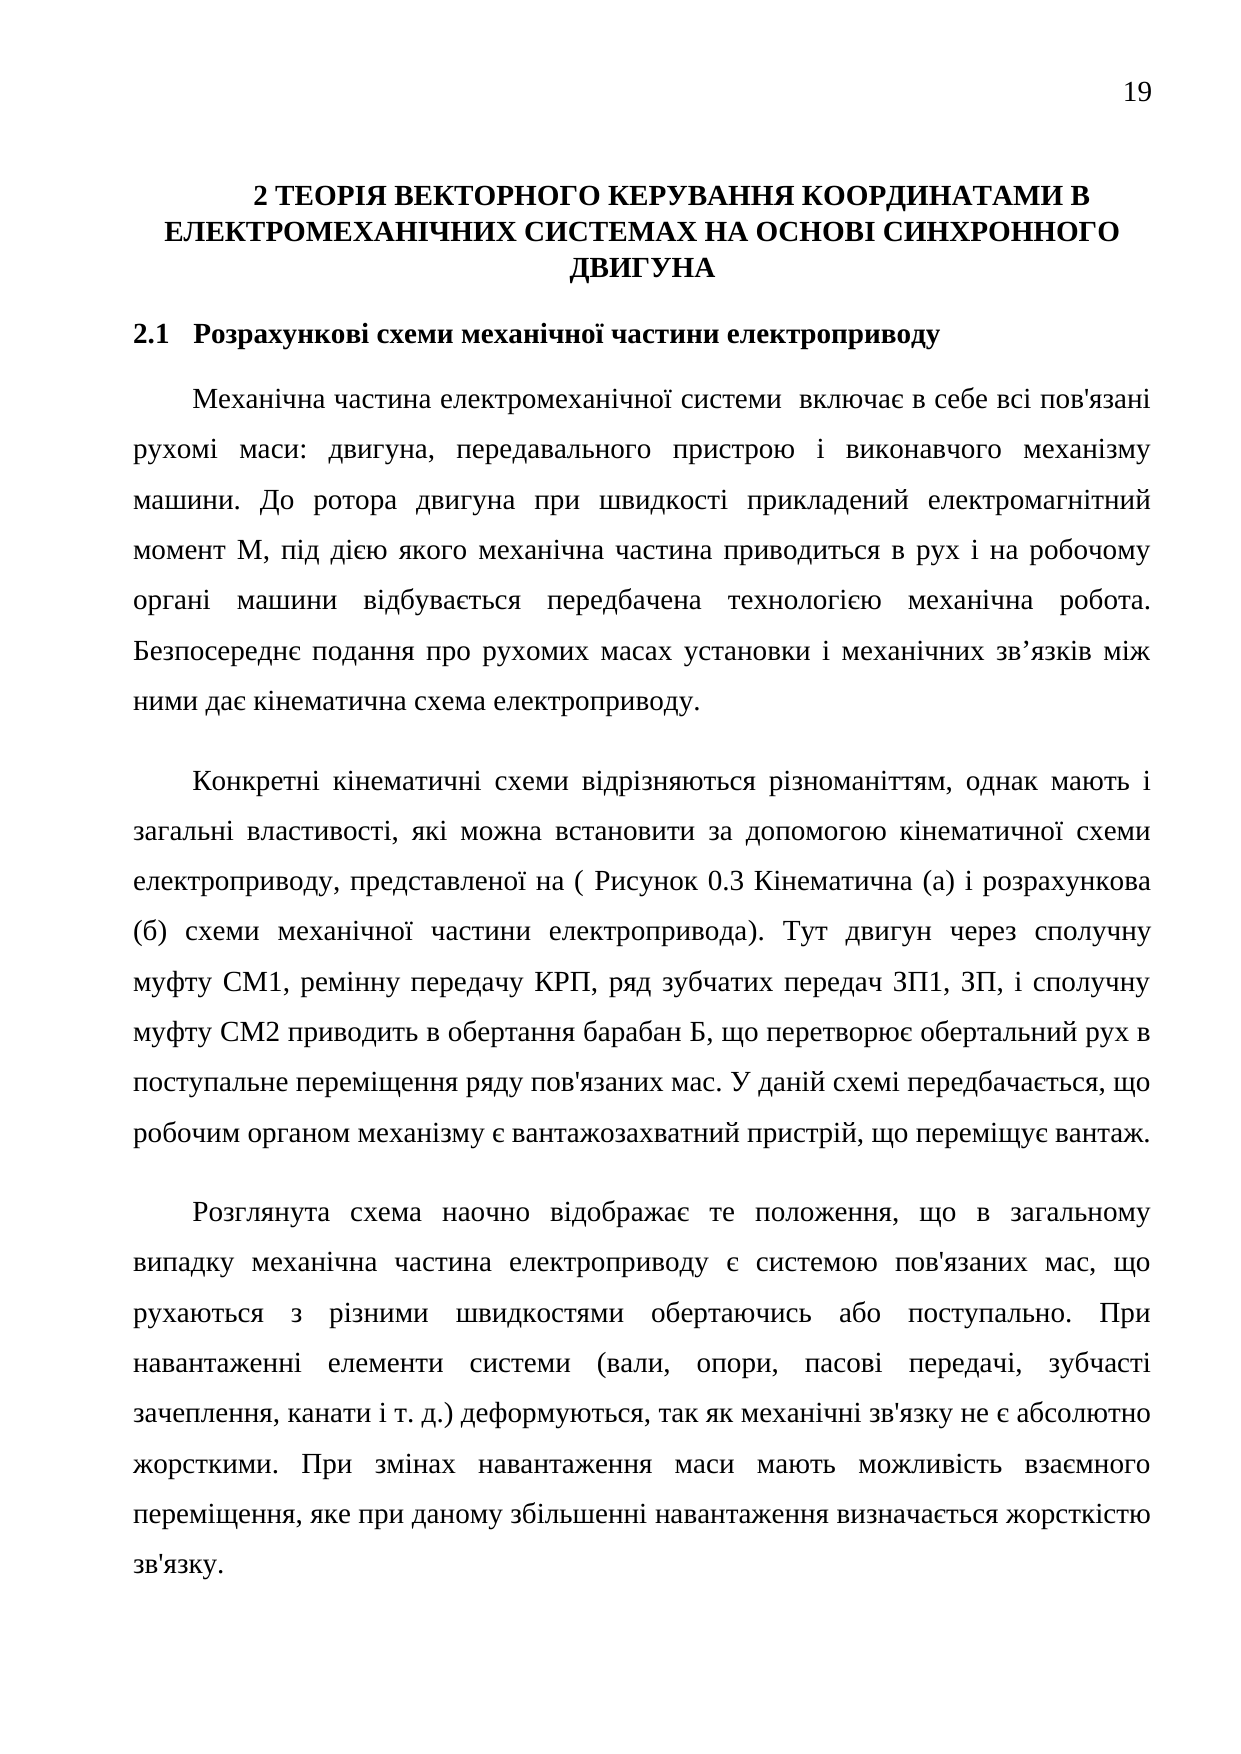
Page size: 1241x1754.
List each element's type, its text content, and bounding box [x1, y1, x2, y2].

subtitle Розрахункові схеми механічної частини електроприводу [133, 316, 1152, 349]
subtitle 2 Теорія векторного керування координатами в електромеханічних системах на основі синхронного двигуна [133, 178, 1152, 284]
text Механічна частина електромеханічної системи включає в себе всі пов'язані рухомі маси: двигуна, передавального пристрою і виконавчого механізму машини. До ротора двигуна при швидкості прикладений електромагнітний момент М, під дією якого механічна частина приводиться в рух і на робочому органі машини відбувається передбачена технологією механічна робота. Безпосереднє подання про рухомих масах установки і механічних зв’язків між ними дає кінематична схема електроприводу. [133, 381, 1152, 717]
text Розглянута схема наочно відображає те положення, що в загальному випадку механічна частина електроприводу є системою пов'язаних мас, що рухаються з різними швидкостями обертаючись або поступально. При навантаженні елементи системи (вали, опори, пасові передачі, зубчасті зачеплення, канати і т. д.) деформуються, так як механічні зв'язку не є абсолютно жорсткими. При змінах навантаження маси мають можливість взаємного переміщення, яке при даному збільшенні навантаження визначається жорсткістю зв'язку. [133, 1194, 1152, 1580]
